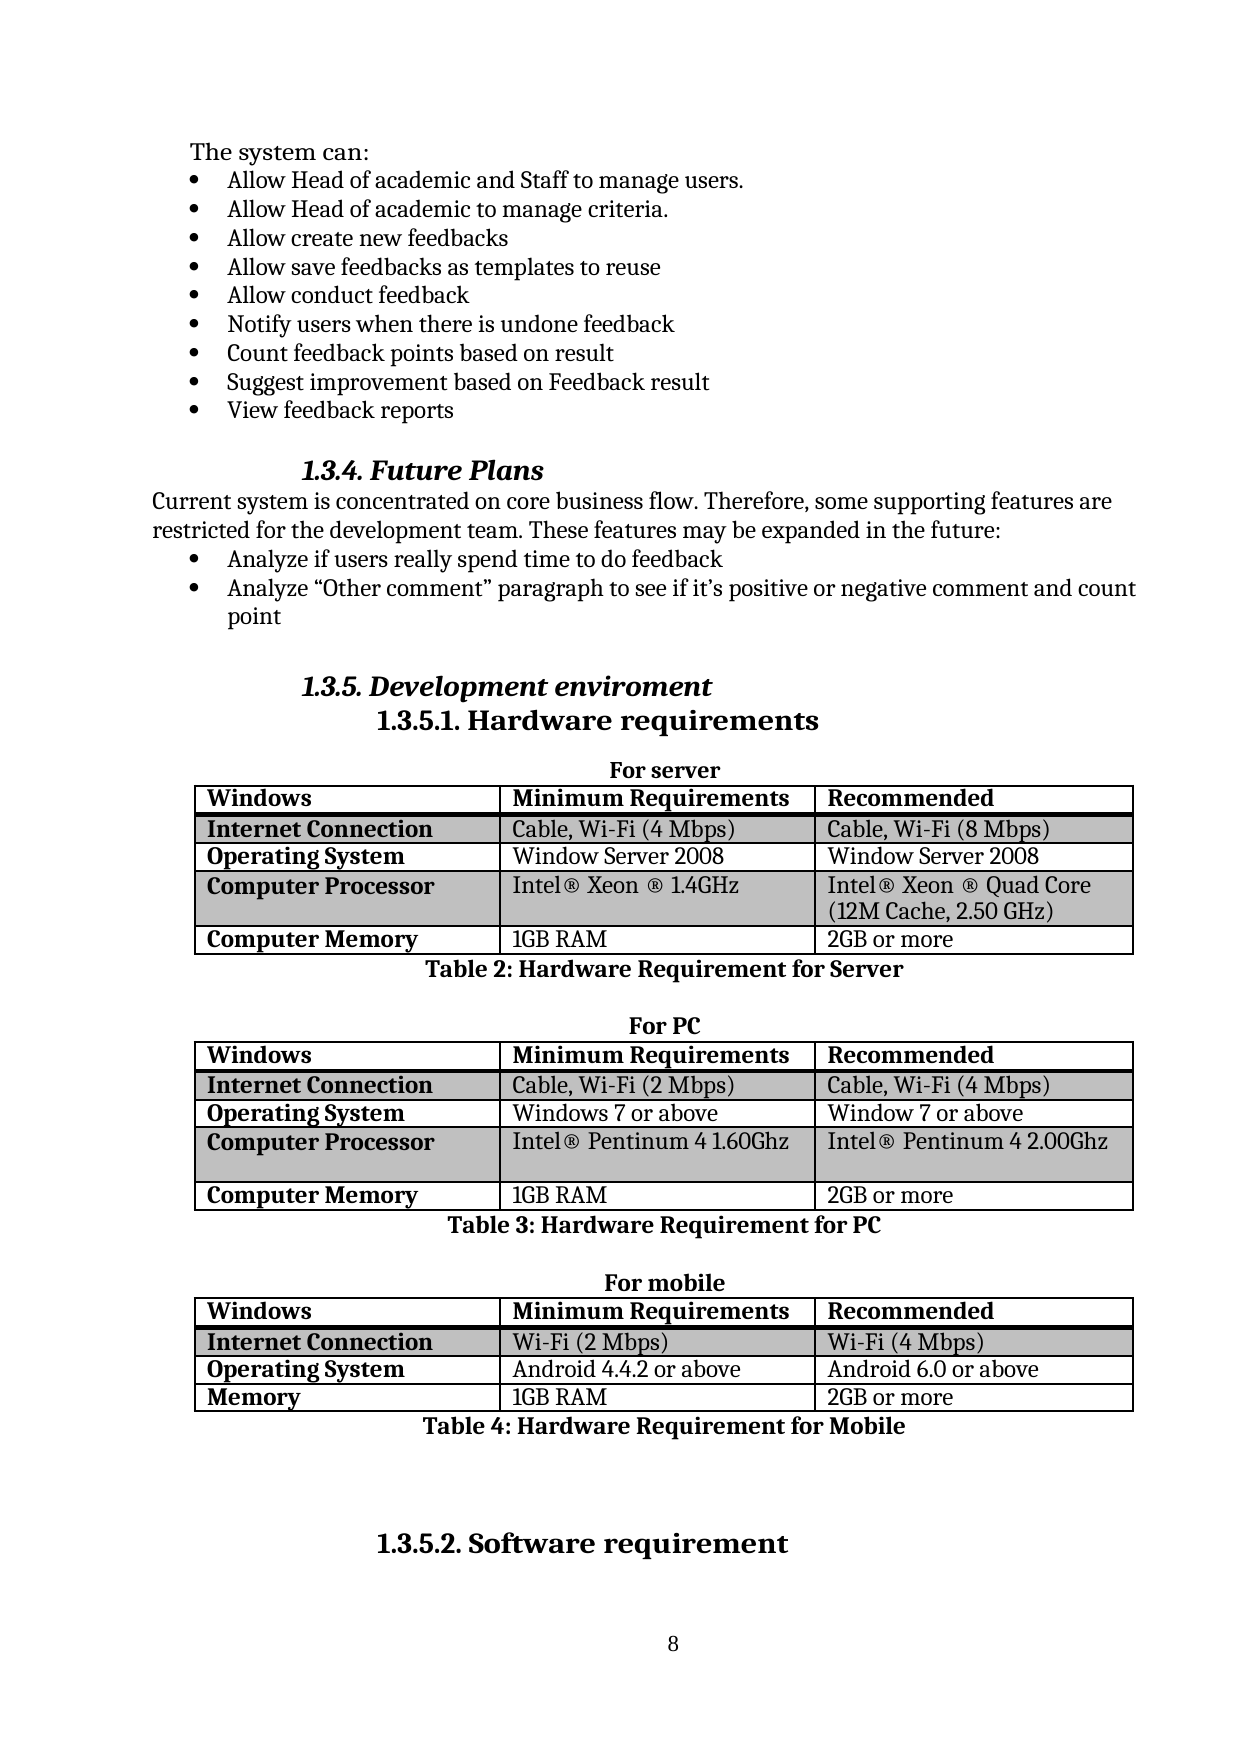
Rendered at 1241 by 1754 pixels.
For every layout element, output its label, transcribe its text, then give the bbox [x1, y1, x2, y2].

table_cell Internet Connection [196, 1073, 499, 1099]
table_header Windows [196, 787, 499, 812]
table_header Recommended [816, 787, 1132, 812]
list Analyze “Other comment” paragraph to see if it’s positive or negative comment and count point [189, 573, 1194, 631]
subtitle Future Plans [302, 454, 1194, 487]
table_cell Computer Processor [196, 1128, 499, 1181]
table_cell 2GB or more [816, 927, 1132, 952]
table_header Recommended [816, 1299, 1132, 1325]
table_header Minimum Requirements [501, 1299, 814, 1325]
table_cell Android 4.4.2 or above [501, 1357, 814, 1382]
table_header Minimum Requirements [501, 1043, 814, 1068]
text Current system is concentrated on core business flow. Therefore, some supporting features are restricted for the development team. These features may be expanded in the future: [152, 487, 1194, 545]
table_cell Computer Memory [196, 927, 499, 952]
table_cell Window Server 2008 [816, 844, 1132, 870]
list Allow save feedbacks as templates to reuse [189, 252, 1194, 281]
table_cell Intel® Pentinum 4 2.00Ghz [816, 1128, 1132, 1181]
text Table 3: Hardware Requirement for PC [211, 1211, 1118, 1240]
list Notify users when there is undone feedback [189, 310, 1194, 339]
list Allow Head of academic to manage criteria. [189, 195, 1194, 224]
table_header Windows [196, 1299, 499, 1325]
subtitle Software requirement [377, 1527, 1194, 1561]
table_cell Cable, Wi-Fi (2 Mbps) [501, 1073, 814, 1099]
table_cell Cable, Wi-Fi (4 Mbps) [816, 1073, 1132, 1099]
table_cell Windows 7 or above [501, 1101, 814, 1126]
text Table 2: Hardware Requirement for Server [211, 955, 1118, 983]
table_cell Cable, Wi-Fi (4 Mbps) [501, 817, 814, 842]
list Allow Head of academic and Staff to manage users. [189, 166, 1194, 195]
list Count feedback points based on result [189, 339, 1194, 367]
table_cell Operating System [196, 1357, 499, 1382]
list Allow conduct feedback [189, 281, 1194, 310]
table_cell Cable, Wi-Fi (8 Mbps) [816, 817, 1132, 842]
table_header Minimum Requirements [501, 787, 814, 812]
text For PC [211, 1012, 1119, 1041]
table_header Windows [196, 1043, 499, 1068]
table_cell Intel® Xeon ® 1.4GHz [501, 872, 814, 925]
table_cell Intel® Pentinum 4 1.60Ghz [501, 1128, 814, 1181]
table_cell Window 7 or above [816, 1101, 1132, 1126]
table_cell Android 6.0 or above [816, 1357, 1132, 1382]
subtitle Development enviroment [302, 671, 1194, 704]
text For mobile [211, 1268, 1119, 1297]
table_cell Memory [196, 1385, 499, 1410]
table_cell Internet Connection [196, 1330, 499, 1355]
table_cell 1GB RAM [501, 1183, 814, 1209]
table_cell Operating System [196, 844, 499, 870]
table_cell Computer Memory [196, 1183, 499, 1209]
table_cell Wi-Fi (2 Mbps) [501, 1330, 814, 1355]
table_cell Window Server 2008 [501, 844, 814, 870]
table_header Recommended [816, 1043, 1132, 1068]
list Analyze if users really spend time to do feedback [189, 545, 1194, 573]
table_cell 2GB or more [816, 1385, 1132, 1410]
text The system can: [189, 137, 1194, 166]
table_cell Wi-Fi (4 Mbps) [816, 1330, 1132, 1355]
table_cell Computer Processor [196, 872, 499, 925]
table_cell 1GB RAM [501, 1385, 814, 1410]
table_cell Intel® Xeon ® Quad Core (12M Cache, 2.50 GHz) [816, 872, 1132, 925]
table_cell Operating System [196, 1101, 499, 1126]
table_cell 2GB or more [816, 1183, 1132, 1209]
table_cell Internet Connection [196, 817, 499, 842]
subtitle Hardware requirements [377, 704, 1194, 738]
list Suggest improvement based on Feedback result [189, 367, 1194, 396]
list View feedback reports [189, 396, 1194, 425]
list Allow create new feedbacks [189, 224, 1194, 252]
text For server [211, 757, 1119, 784]
table_cell 1GB RAM [501, 927, 814, 952]
text Table 4: Hardware Requirement for Mobile [211, 1412, 1118, 1441]
